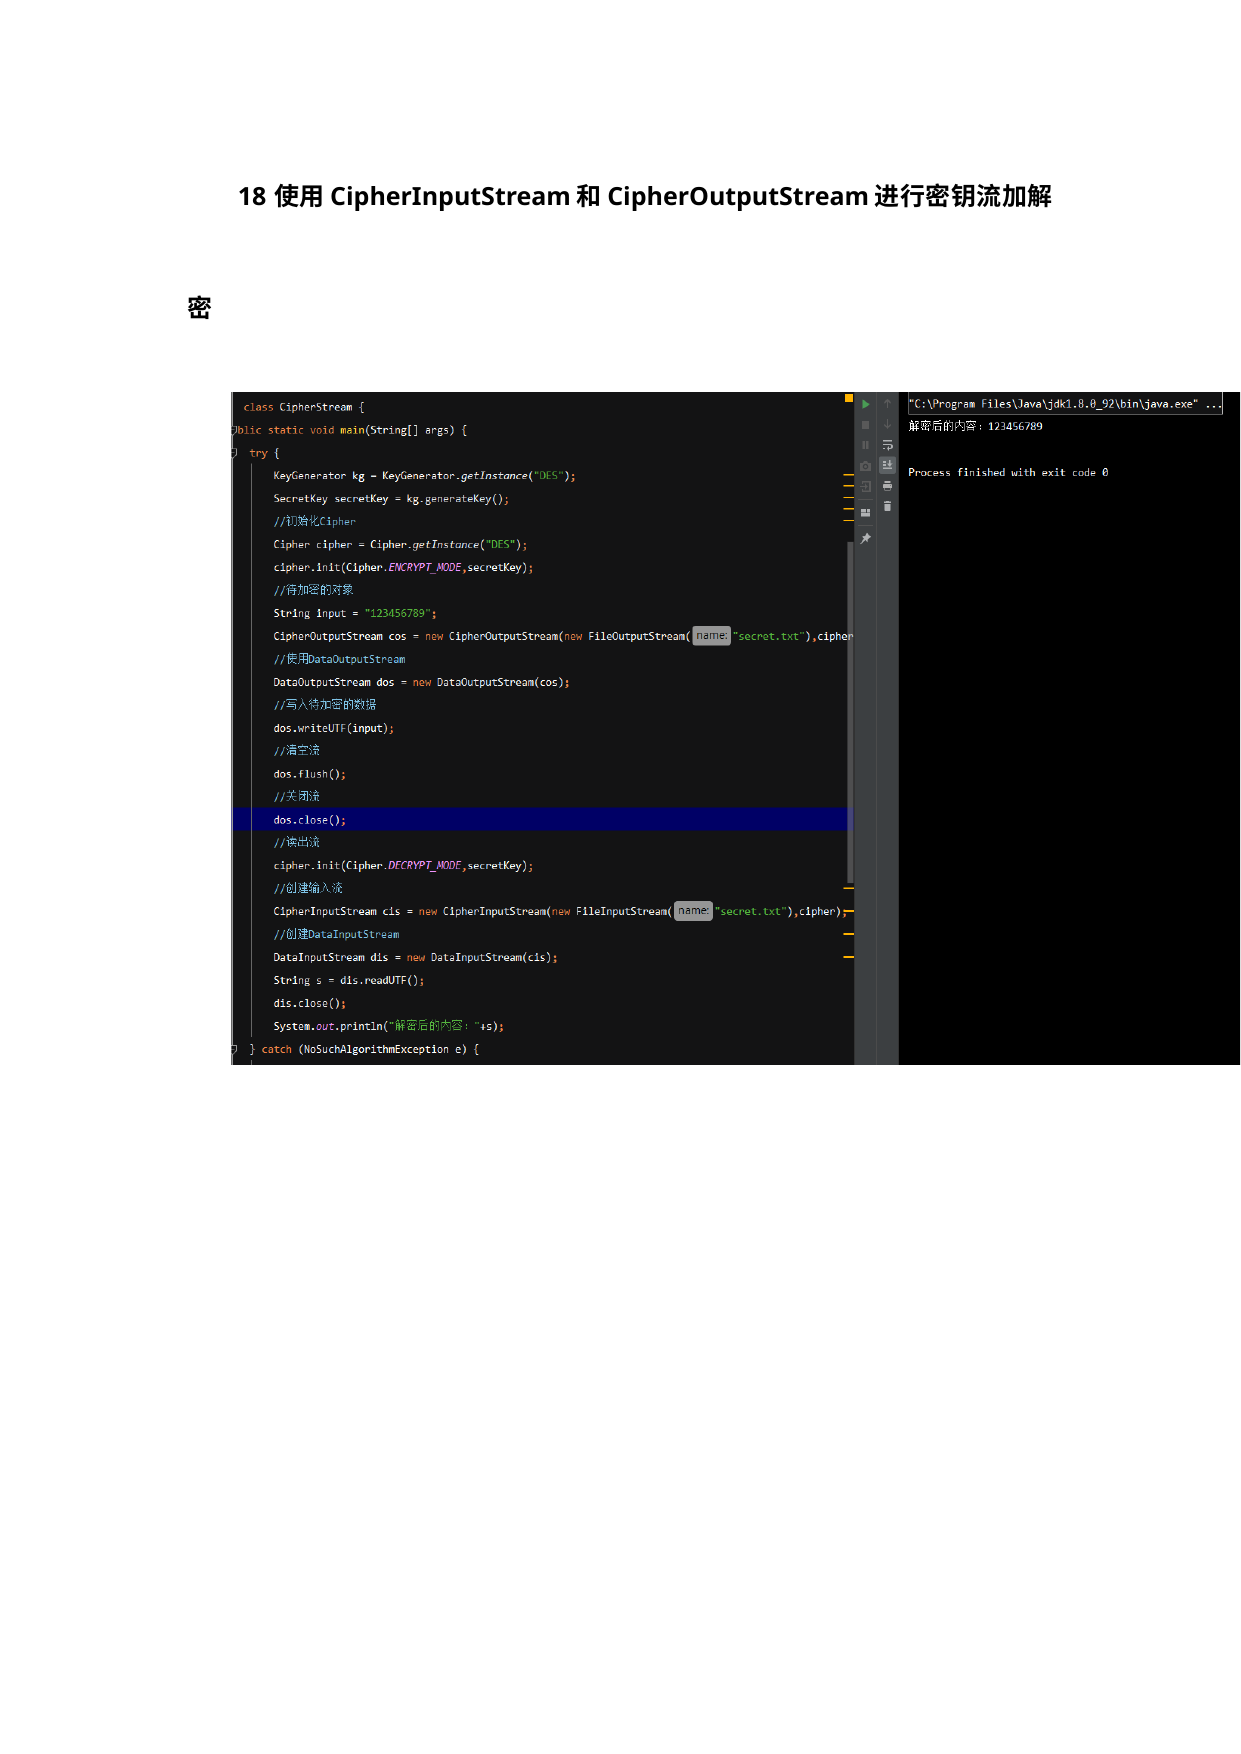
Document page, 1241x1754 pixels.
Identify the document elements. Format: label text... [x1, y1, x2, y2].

subtitle 18 使用CipherInputStream和CipherOutputStream进行密钥流加解密 [187, 162, 1053, 339]
picture [231, 392, 1241, 1065]
